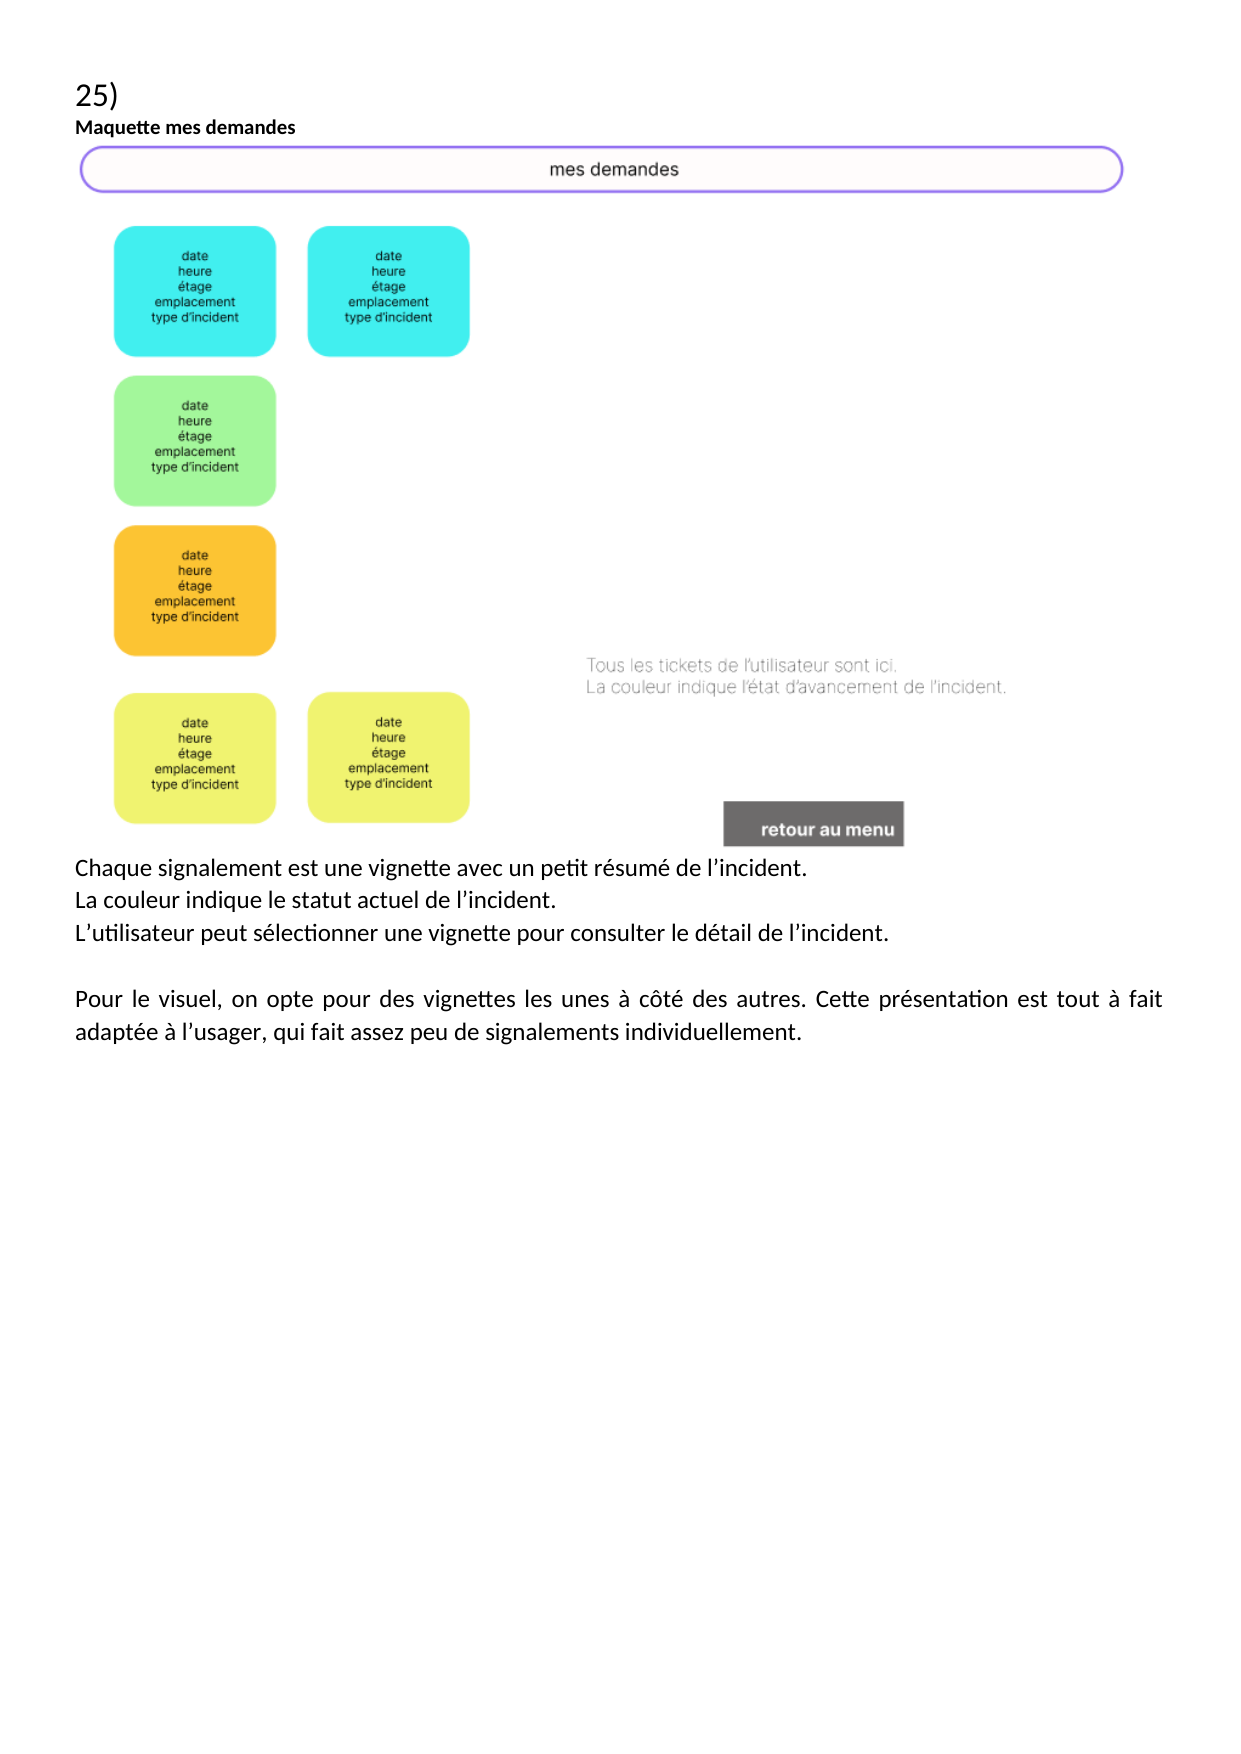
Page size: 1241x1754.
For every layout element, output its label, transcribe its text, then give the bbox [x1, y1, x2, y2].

picture [75, 141, 1128, 850]
text L’utilisateur peut sélectionner une vignette pour consulter le détail de l’incident. [75, 917, 1165, 948]
text Chaque signalement est une vignette avec un petit résumé de l’incident. [75, 852, 1165, 882]
text La couleur indique le statut actuel de l’incident. [75, 884, 1165, 915]
text Maquette mes demandes [75, 114, 1165, 140]
text Pour le visuel, on opte pour des vignettes les unes à côté des autres. Cette présentation est tout à fait adaptée à l’usager, qui fait assez peu de signalements individuellement. [75, 983, 1165, 1047]
